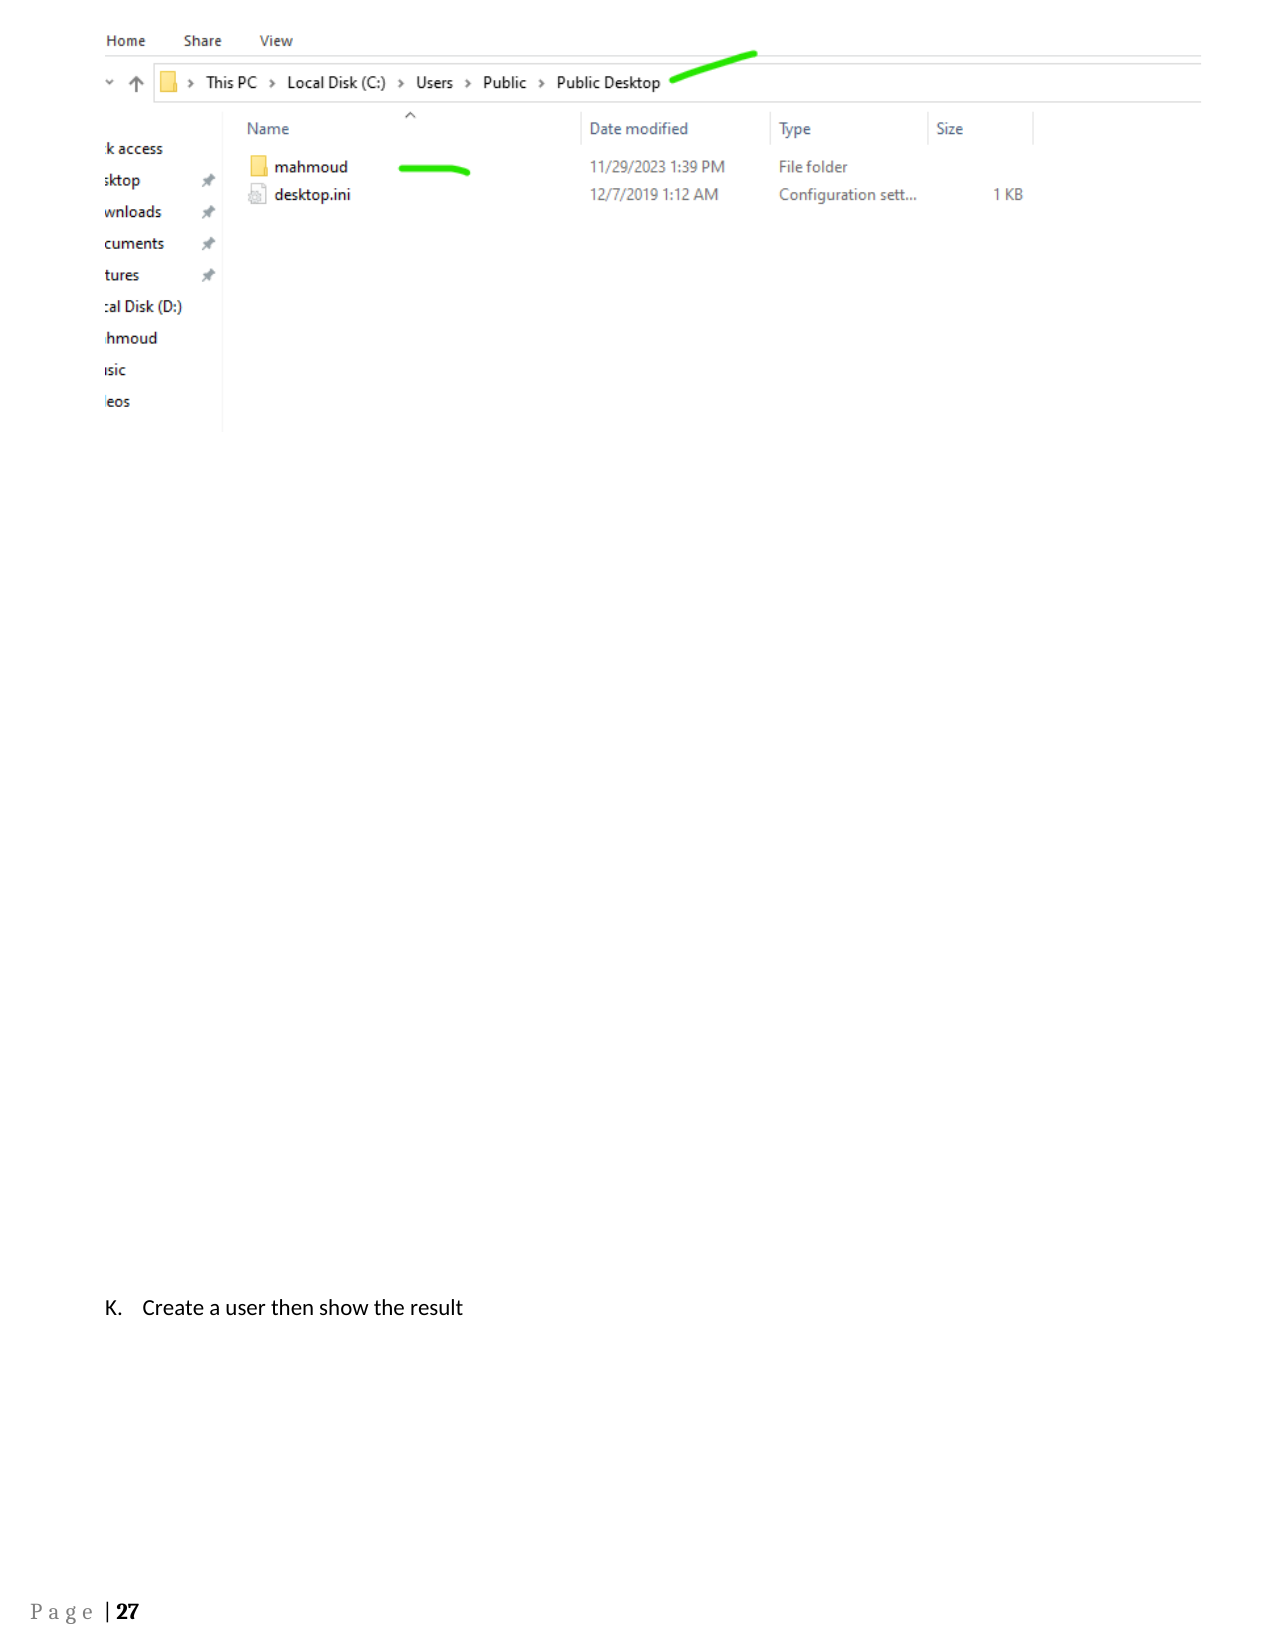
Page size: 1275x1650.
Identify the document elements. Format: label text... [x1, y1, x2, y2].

picture [105, 30, 1202, 432]
list Create a user then show the result [105, 1293, 1200, 1322]
